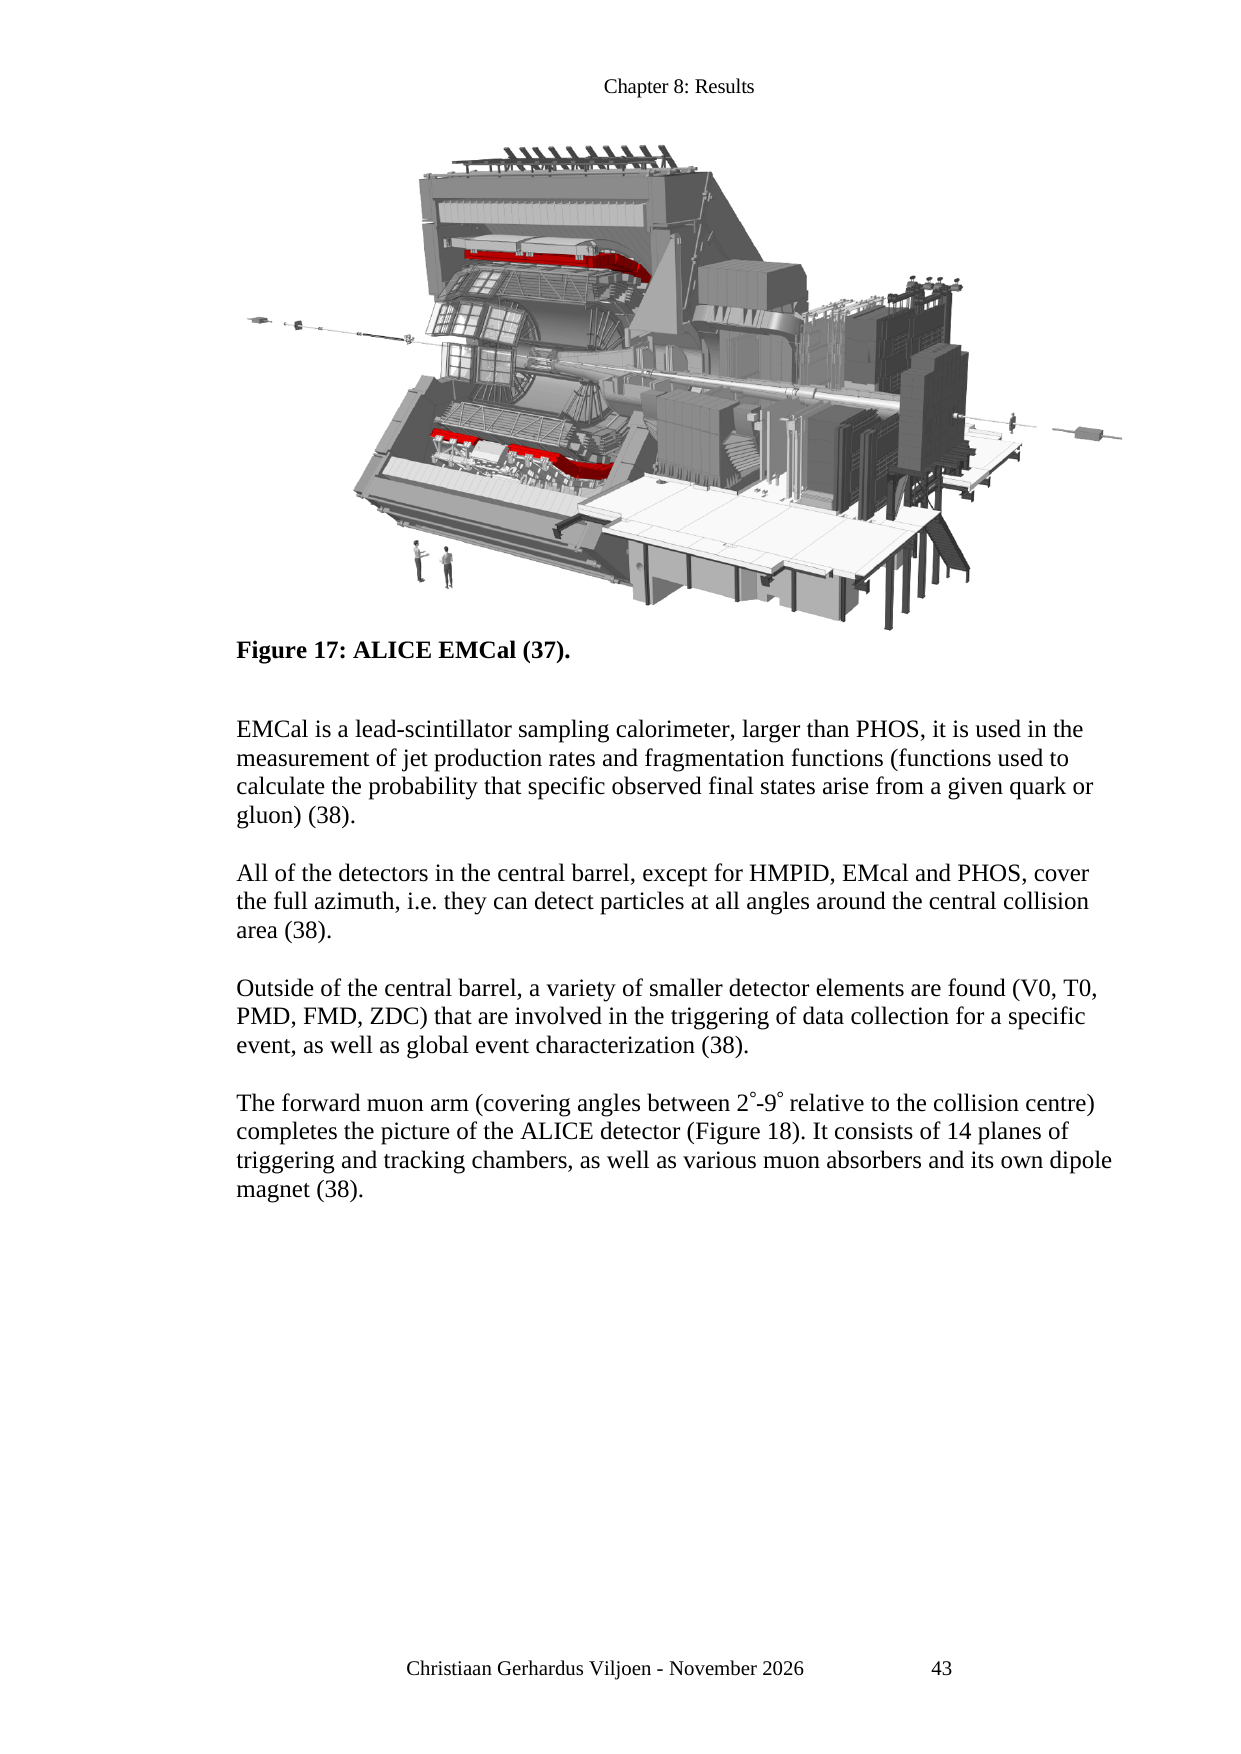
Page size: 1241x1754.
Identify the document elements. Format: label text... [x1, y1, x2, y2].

text EMCal is a lead-scintillator sampling calorimeter, larger than PHOS, it is used in the measurement of jet production rates and fragmentation functions (functions used to calculate the probability that specific observed final states arise from a given quark or gluon) . [236, 714, 1122, 829]
picture [236, 135, 1123, 636]
text Figure 17: ALICE EMCal . [236, 636, 1122, 664]
text Outside of the central barrel, a variety of smaller detector elements are found (V0, T0, PMD, FMD, ZDC) that are involved in the triggering of data collection for a specific event, as well as global event characterization . [236, 973, 1122, 1059]
text All of the detectors in the central barrel, except for HMPID, EMcal and PHOS, cover the full azimuth, i.e. they can detect particles at all angles around the central collision area . [236, 858, 1122, 944]
text The forward muon arm (covering angles between 2-9 relative to the collision centre) completes the picture of the ALICE detector (Figure 18). It consists of 14 planes of triggering and tracking chambers, as well as various muon absorbers and its own dipole magnet . [236, 1088, 1122, 1203]
